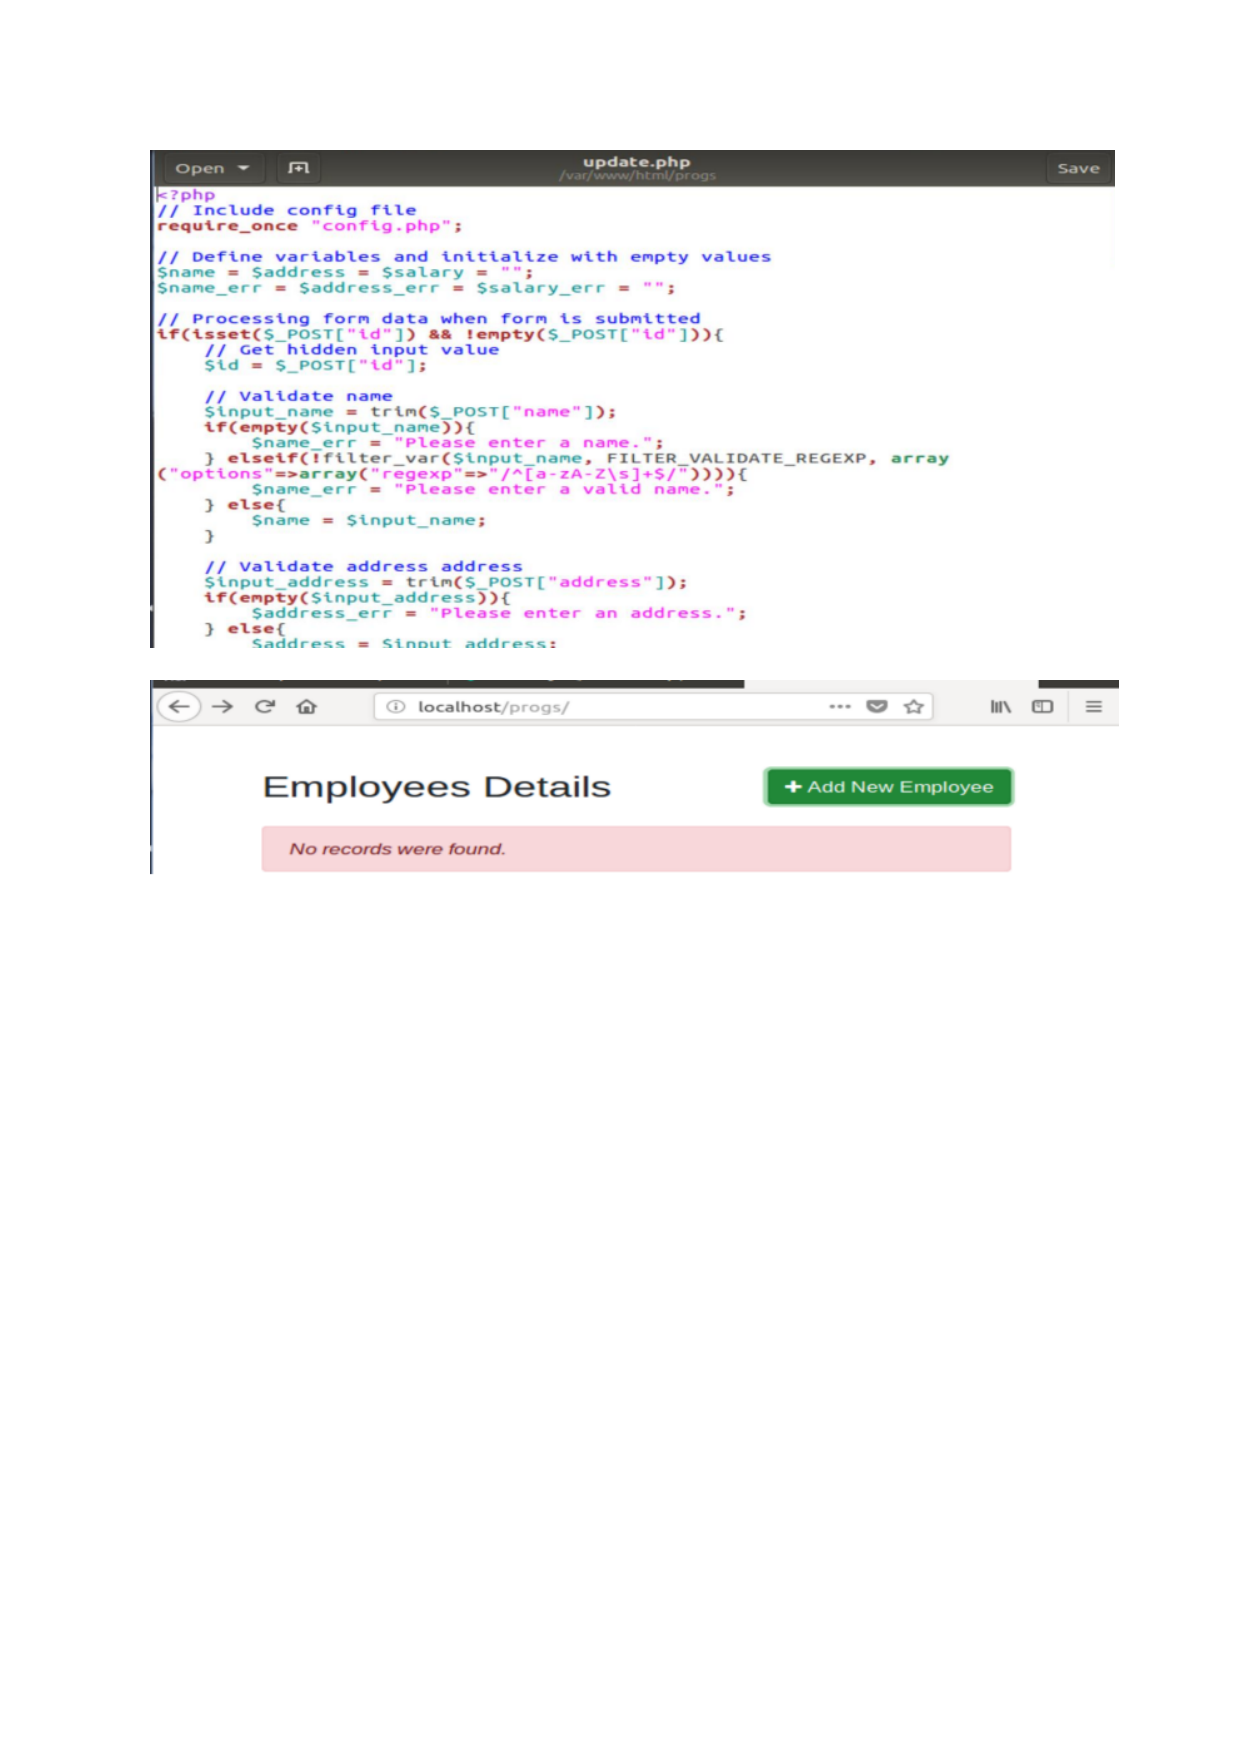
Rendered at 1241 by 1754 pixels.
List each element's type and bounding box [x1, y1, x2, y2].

picture [150, 680, 1119, 903]
picture [150, 150, 1115, 648]
